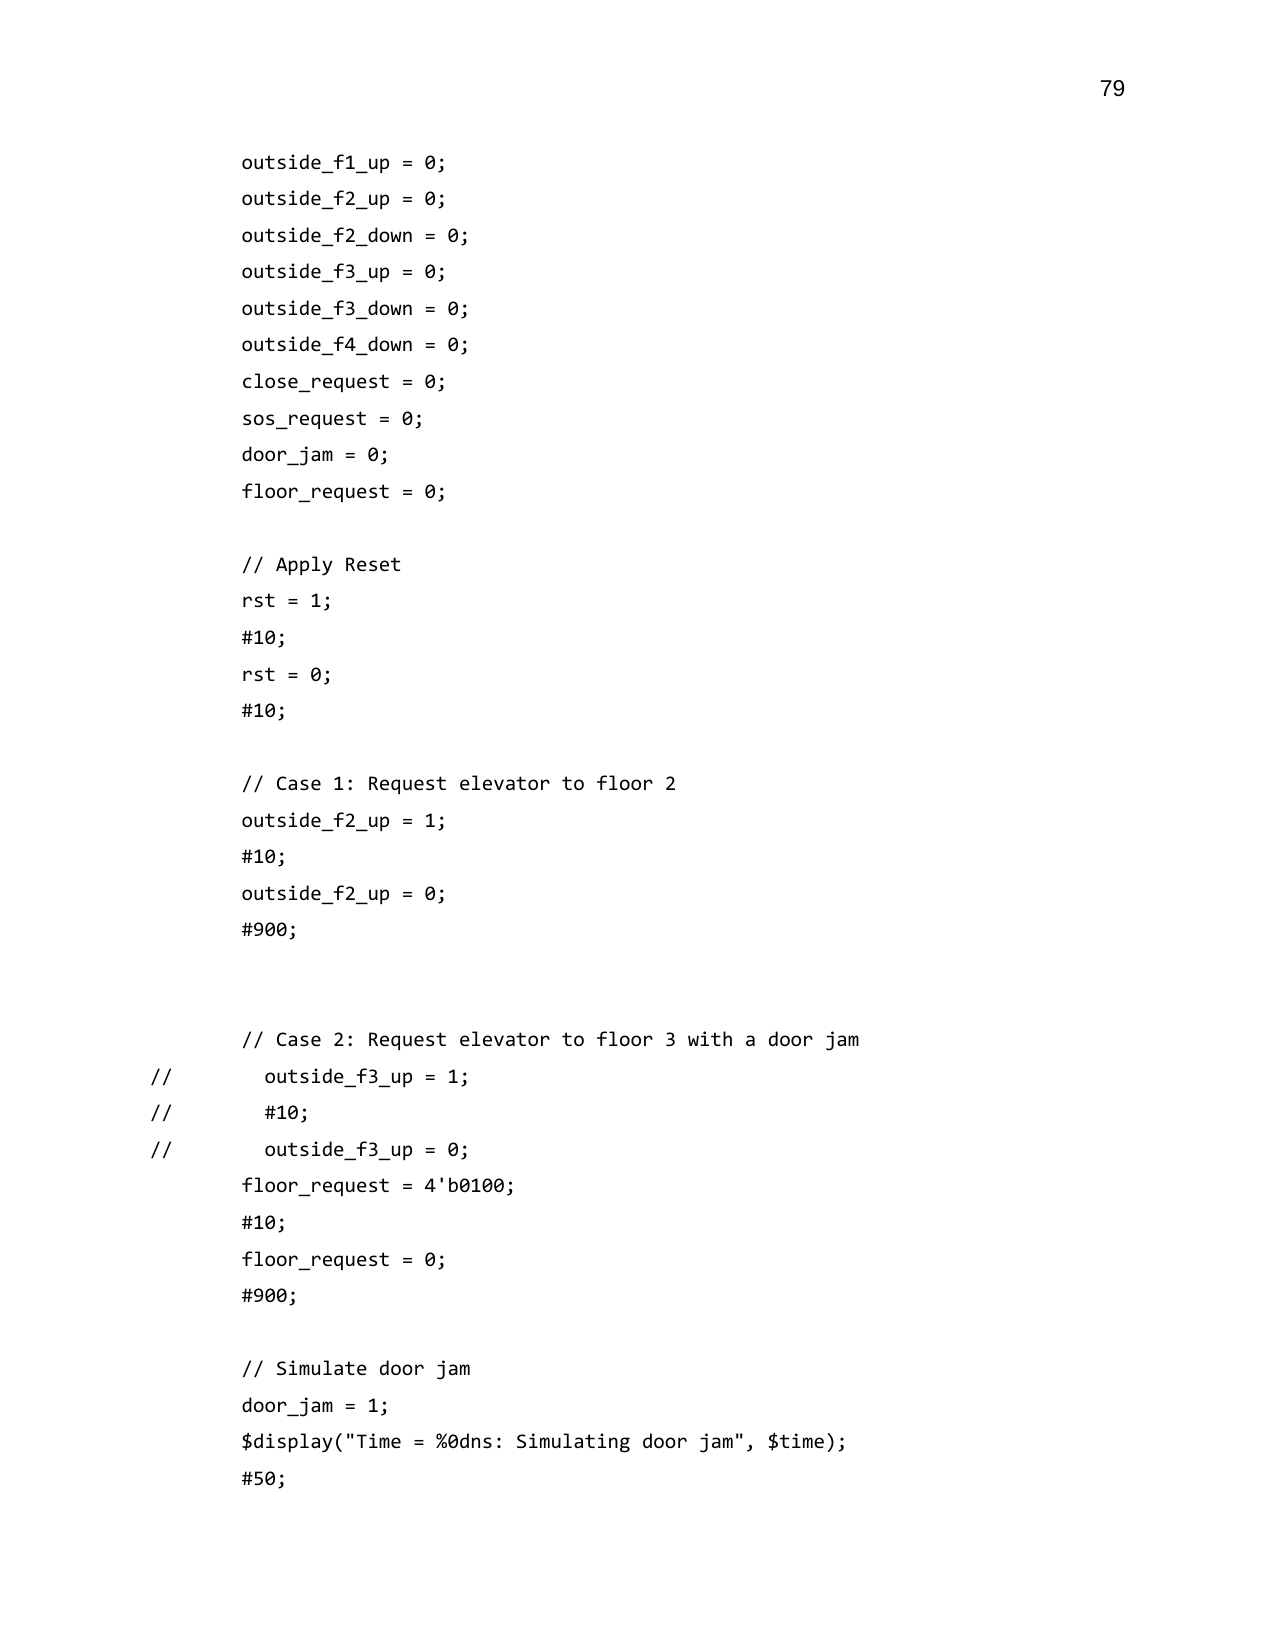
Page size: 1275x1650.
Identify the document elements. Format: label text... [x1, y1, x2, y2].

text #10; [150, 698, 1125, 723]
text // outside_f3_up = 1; [150, 1064, 1125, 1088]
text outside_f2_up = 0; [150, 881, 1125, 906]
text // Simulate door jam [150, 1357, 1125, 1381]
text // Case 1: Request elevator to floor 2 [150, 772, 1125, 796]
text #10; [150, 1210, 1125, 1235]
text #900; [150, 1283, 1125, 1308]
text outside_f4_down = 0; [150, 333, 1125, 357]
text outside_f2_down = 0; [150, 223, 1125, 247]
text #900; [150, 918, 1125, 942]
text rst = 1; [150, 589, 1125, 613]
text floor_request = 0; [150, 479, 1125, 503]
text outside_f2_up = 1; [150, 808, 1125, 832]
text // #10; [150, 1101, 1125, 1125]
text #10; [150, 845, 1125, 869]
text $display("Time = %0dns: Simulating door jam", $time); [150, 1430, 1125, 1454]
text sos_request = 0; [150, 406, 1125, 430]
text // Apply Reset [150, 552, 1125, 577]
text outside_f3_up = 0; [150, 260, 1125, 284]
text outside_f2_up = 0; [150, 187, 1125, 211]
text door_jam = 0; [150, 442, 1125, 467]
text floor_request = 4'b0100; [150, 1174, 1125, 1198]
text // Case 2: Request elevator to floor 3 with a door jam [150, 1027, 1125, 1052]
text // outside_f3_up = 0; [150, 1137, 1125, 1162]
text rst = 0; [150, 662, 1125, 686]
text #10; [150, 625, 1125, 650]
text outside_f1_up = 0; [150, 150, 1125, 174]
text close_request = 0; [150, 369, 1125, 394]
text floor_request = 0; [150, 1247, 1125, 1271]
text #50; [150, 1466, 1125, 1491]
text door_jam = 1; [150, 1393, 1125, 1417]
text outside_f3_down = 0; [150, 296, 1125, 321]
